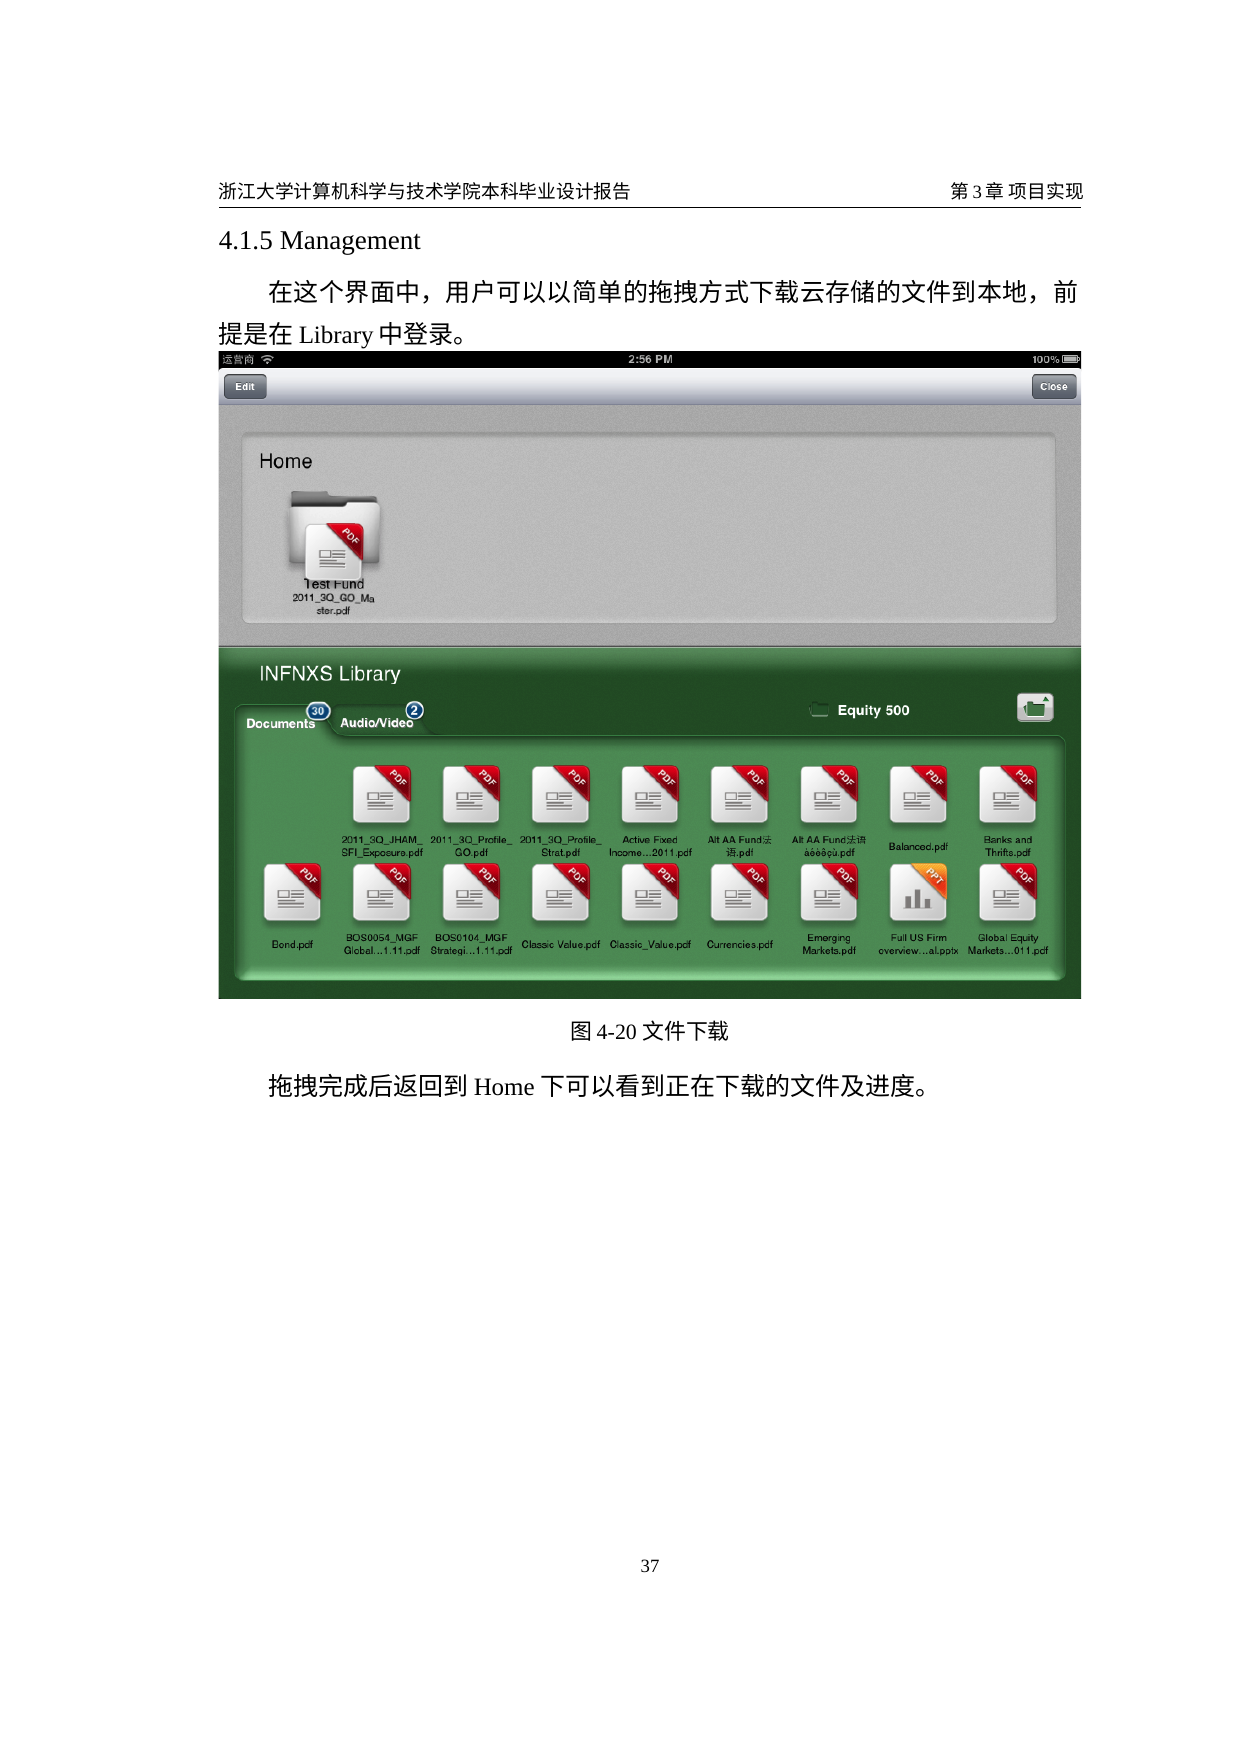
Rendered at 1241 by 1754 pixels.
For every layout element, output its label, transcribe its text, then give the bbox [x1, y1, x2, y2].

text Management [218, 224, 1081, 256]
text 在这个界面中，用户可以以简单的拖拽方式下载云存储的文件到本地，前提是在Library中登录。 [218, 268, 1081, 351]
text 拖拽完成后返回到Home下可以看到正在下载的文件及进度。 [218, 1062, 1081, 1104]
picture [218, 351, 1082, 999]
